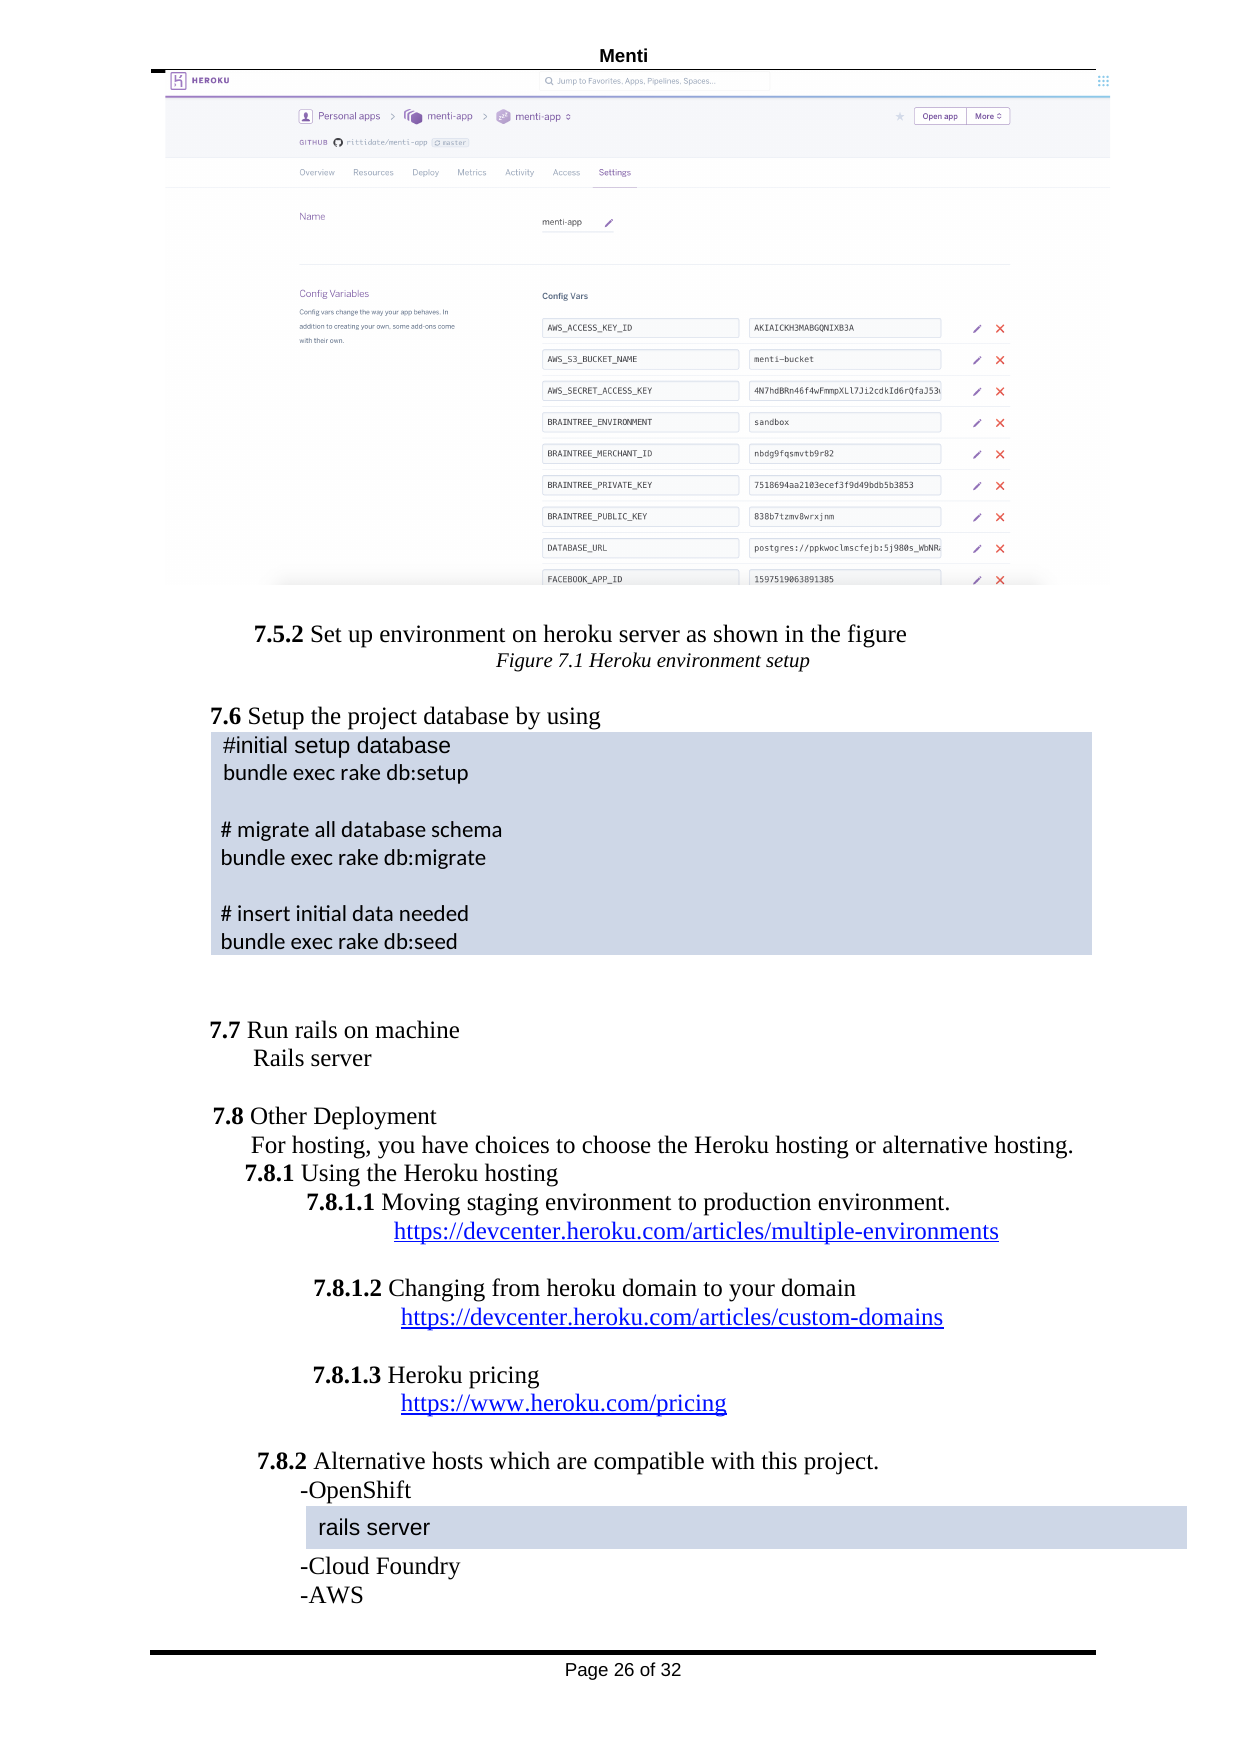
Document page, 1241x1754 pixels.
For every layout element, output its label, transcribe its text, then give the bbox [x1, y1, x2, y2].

text -AWS [232, 1580, 1096, 1609]
text Rails server [209, 1043, 1096, 1072]
text 7.8.1 Using the Heroku hosting [232, 1158, 1096, 1187]
text 7.8.1.2 Changing from heroku domain to your domain [232, 1273, 1096, 1302]
text Figure 7.1 Heroku environment setup [210, 648, 1096, 672]
text 7.6 Setup the project database by using [210, 701, 1096, 730]
text 7.7 Run rails on machine [209, 1015, 1096, 1043]
text 7.8.1.1 Moving staging environment to production environment. [232, 1187, 1096, 1216]
table_header #initial setup database bundle exec rake db:setup # migrate all database schema bundle exec rake db:migrate # insert initial data needed bundle exec rake db:seed [211, 732, 1092, 955]
table_header rails server [306, 1506, 1187, 1549]
picture [165, 70, 1111, 585]
text 7.8.1.3 Heroku pricing [232, 1360, 1096, 1388]
text -Cloud Foundry [232, 1551, 1096, 1580]
text For hosting, you have choices to choose the Heroku hosting or alternative hosting. [232, 1130, 1096, 1158]
text -OpenShift [232, 1475, 1096, 1503]
text 7.5.2 Set up environment on heroku server as shown in the figure [253, 585, 1096, 648]
text https://www.heroku.com/pricing [232, 1388, 1096, 1417]
text https://devcenter.heroku.com/articles/multiple-environments [232, 1216, 1096, 1245]
text 7.8 Other Deployment [150, 1101, 1096, 1130]
text https://devcenter.heroku.com/articles/custom-domains [232, 1302, 1096, 1331]
text 7.8.2 Alternative hosts which are compatible with this project. [232, 1446, 1096, 1475]
